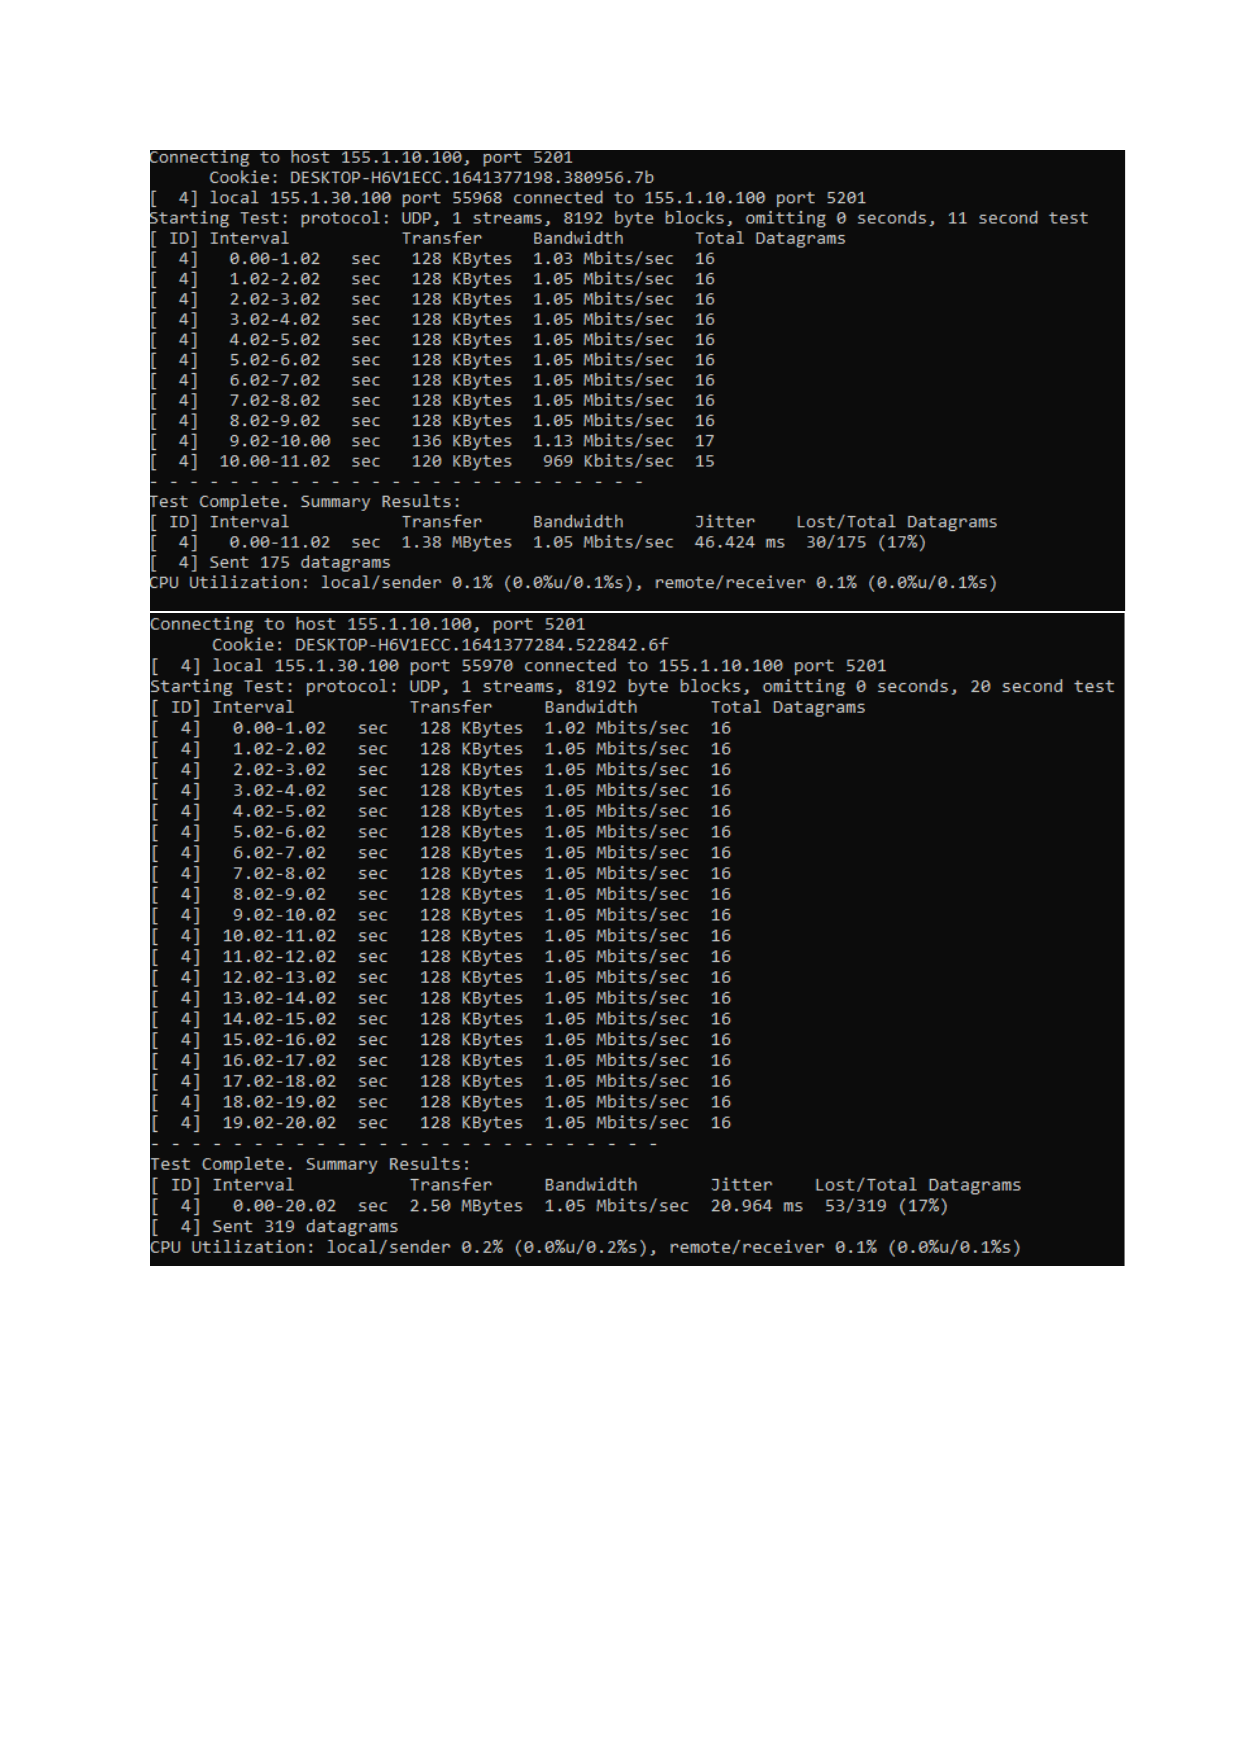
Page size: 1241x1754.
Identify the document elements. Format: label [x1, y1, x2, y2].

picture [150, 613, 1125, 1266]
picture [150, 150, 1125, 611]
